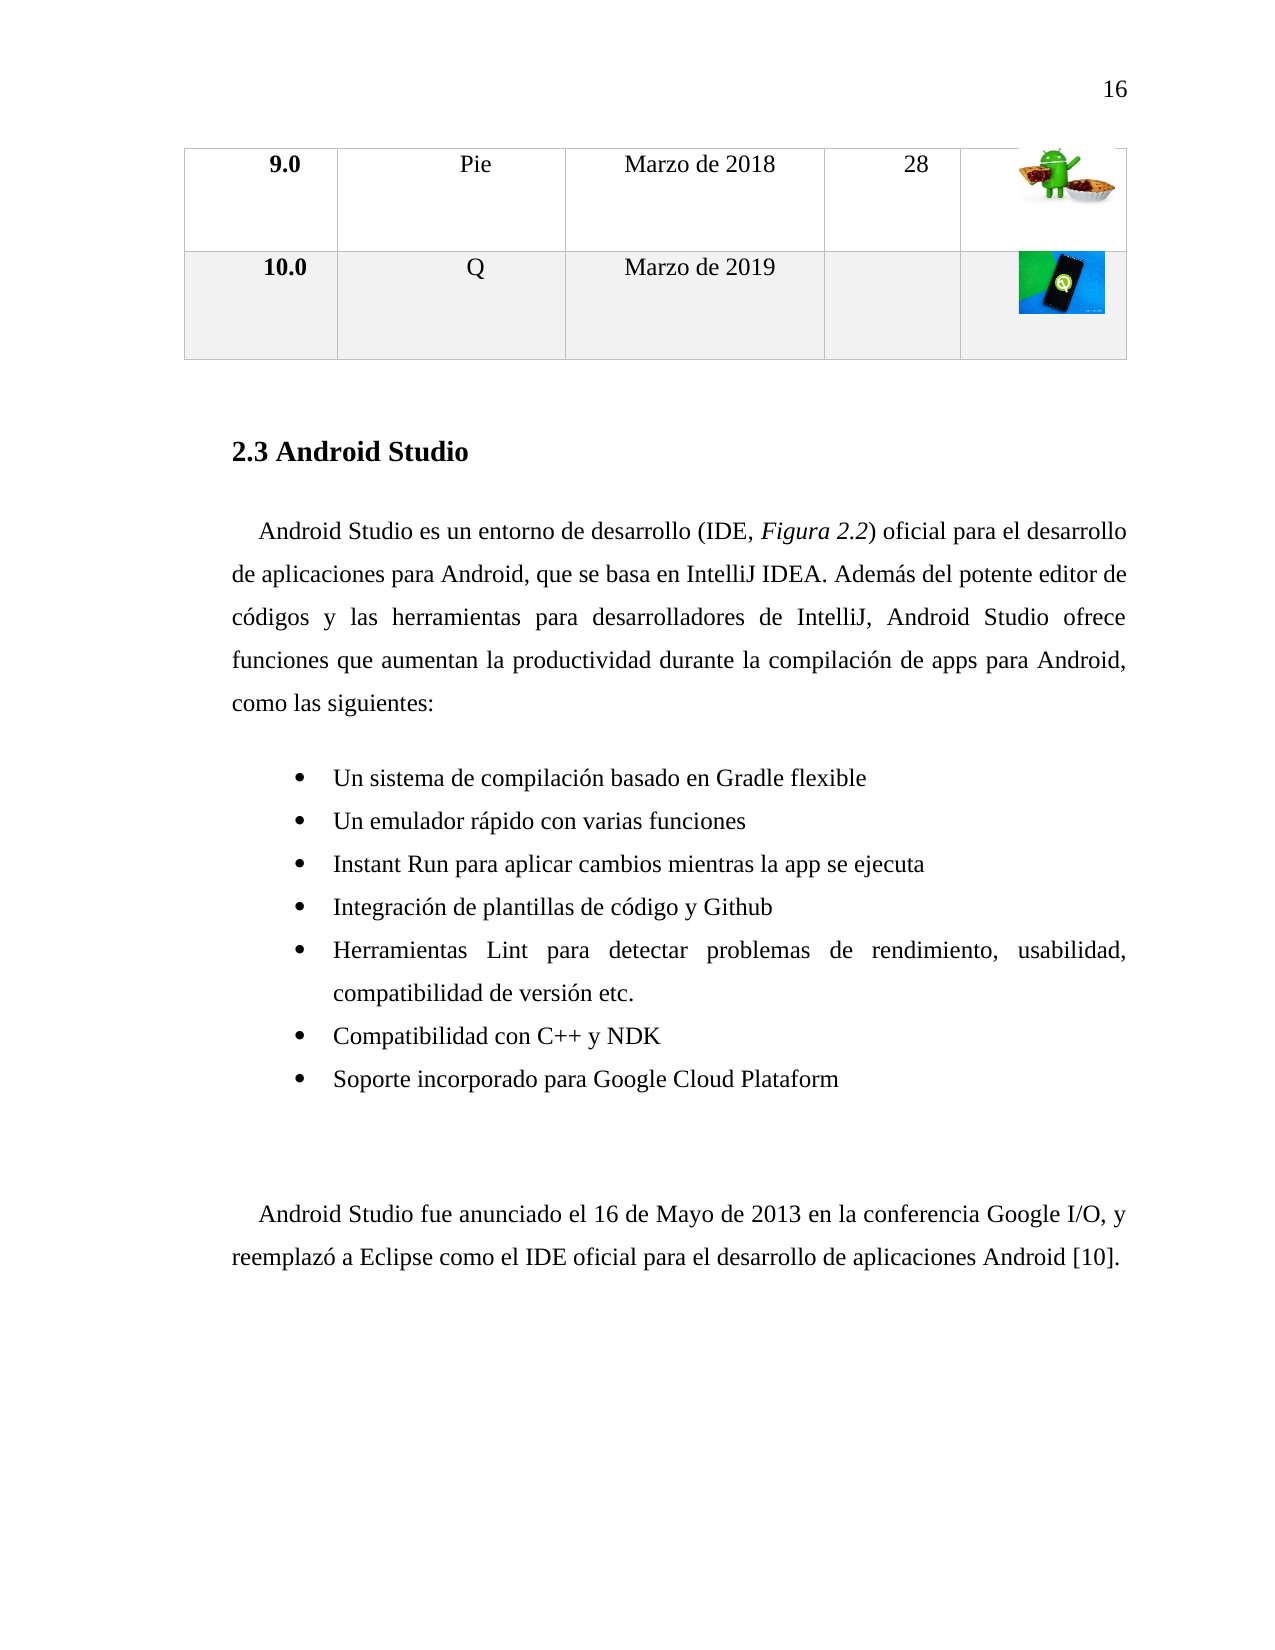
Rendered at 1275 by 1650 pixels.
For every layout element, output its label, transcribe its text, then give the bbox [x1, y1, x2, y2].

table_cell [961, 252, 1126, 359]
table_cell 9.0 [185, 149, 337, 251]
table_cell 28 [825, 149, 960, 251]
text Android Studio es un entorno de desarrollo (IDE, Figura 2.2) oficial para el desarrollo de aplicaciones para Android, que se basa en IntelliJ IDEA. Además del potente editor de códigos y las herramientas para desarrolladores de IntelliJ, Android Studio ofrece funciones que aumentan la productividad durante la compilación de apps para Android, como las siguientes: [232, 516, 1127, 717]
table_cell [825, 252, 960, 359]
list Compatibilidad con C++ y NDK [295, 1021, 1127, 1050]
table_cell [961, 149, 1126, 251]
list Herramientas Lint para detectar problemas de rendimiento, usabilidad, compatibilidad de versión etc. [295, 935, 1127, 1007]
list Integración de plantillas de código y Github [295, 892, 1127, 921]
list Soporte incorporado para Google Cloud Plataform [295, 1064, 1127, 1093]
picture [1018, 148, 1116, 205]
table_cell Q [338, 252, 565, 359]
table_cell 10.0 [185, 252, 337, 359]
picture [1018, 251, 1105, 314]
table_cell Pie [338, 149, 565, 251]
list Un sistema de compilación basado en Gradle flexible [295, 763, 1127, 791]
table_cell Marzo de 2018 [566, 149, 824, 251]
text Android Studio fue anunciado el 16 de Mayo de 2013 en la conferencia Google I/O, y reemplazó a Eclipse como el IDE oficial para el desarrollo de aplicaciones Android . [232, 1199, 1127, 1271]
list Un emulador rápido con varias funciones [295, 806, 1127, 834]
list Instant Run para aplicar cambios mientras la app se ejecuta [295, 849, 1127, 878]
subtitle 2.3 Android Studio [232, 434, 1127, 468]
table_cell Marzo de 2019 [566, 252, 824, 359]
